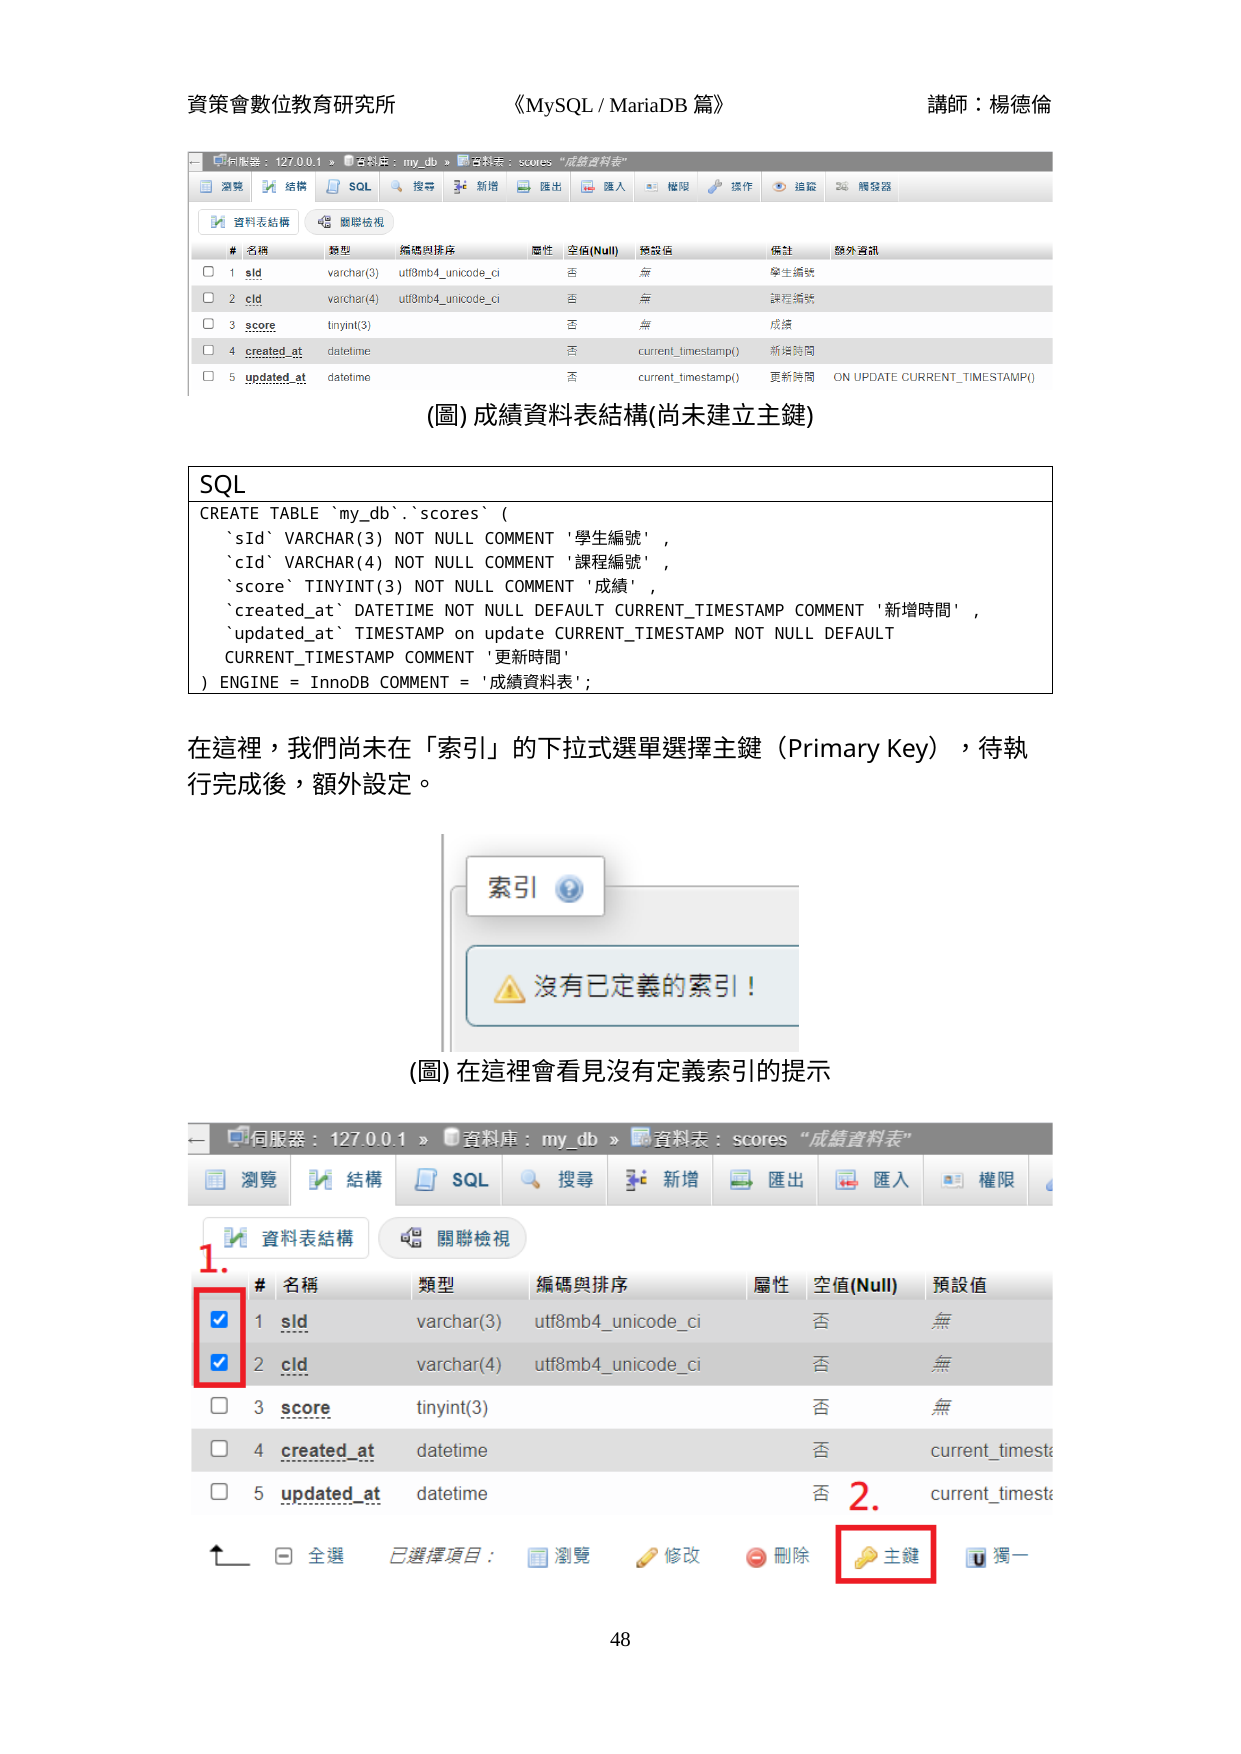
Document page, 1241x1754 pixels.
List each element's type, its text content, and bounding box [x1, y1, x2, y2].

text 在這裡，我們尚未在「索引」的下拉式選單選擇主鍵（Primary Key），待執行完成後，額外設定。 [187, 728, 1053, 801]
text (圖) 在這裡會看見沒有定義索引的提示 [187, 1052, 1053, 1088]
picture [187, 1122, 1053, 1594]
picture [187, 150, 1053, 396]
table_header SQL [189, 467, 1052, 501]
table_cell CREATE TABLE `my_db`.`scores` ( `sId` VARCHAR(3) NOT NULL COMMENT '學生編號' , `cId` VARCHAR(4) NOT NULL COMMENT '課程編號' , `score` TINYINT(3) NOT NULL COMMENT '成績' , `created_at` DATETIME NOT NULL DEFAULT CURRENT_TIMESTAMP COMMENT '新增時間' , `updated_at` TIMESTAMP on update CURRENT_TIMESTAMP NOT NULL DEFAULT CURRENT_TIMESTAMP COMMENT '更新時間' ) ENGINE = InnoDB COMMENT = '成績資料表'; [189, 502, 1052, 693]
text (圖) 成績資料表結構(尚未建立主鍵) [187, 396, 1053, 432]
picture [441, 834, 799, 1052]
